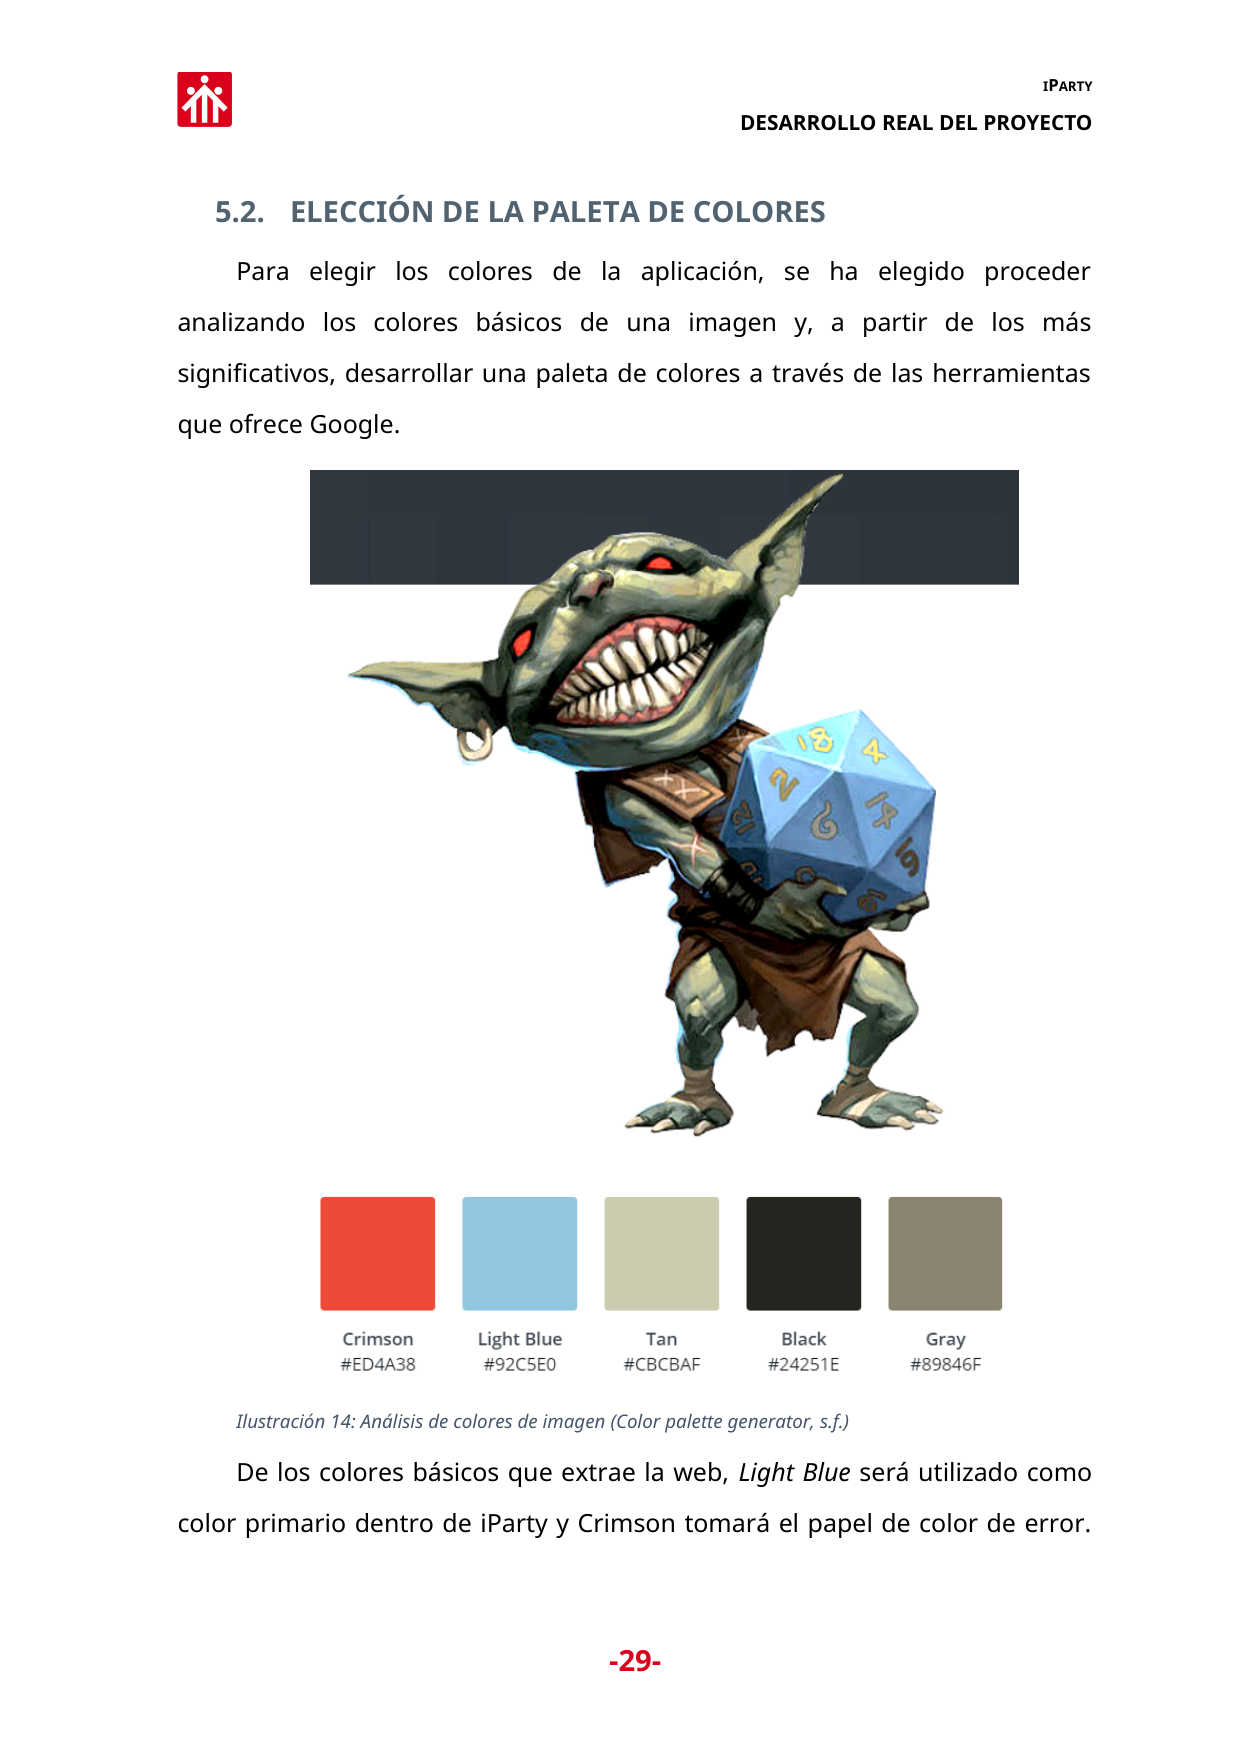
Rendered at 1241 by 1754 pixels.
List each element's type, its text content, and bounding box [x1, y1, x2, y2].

picture [310, 470, 1019, 1379]
text Ilustración : Análisis de colores de imagen [177, 1408, 1092, 1434]
text Para elegir los colores de la aplicación, se ha elegido proceder analizando los colores básicos de una imagen y, a partir de los más significativos, desarrollar una paleta de colores a través de las herramientas que ofrece Google. [177, 253, 1092, 441]
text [177, 1454, 1092, 1539]
picture [177, 72, 232, 127]
subtitle Elección de la paleta de colores [215, 191, 1092, 231]
